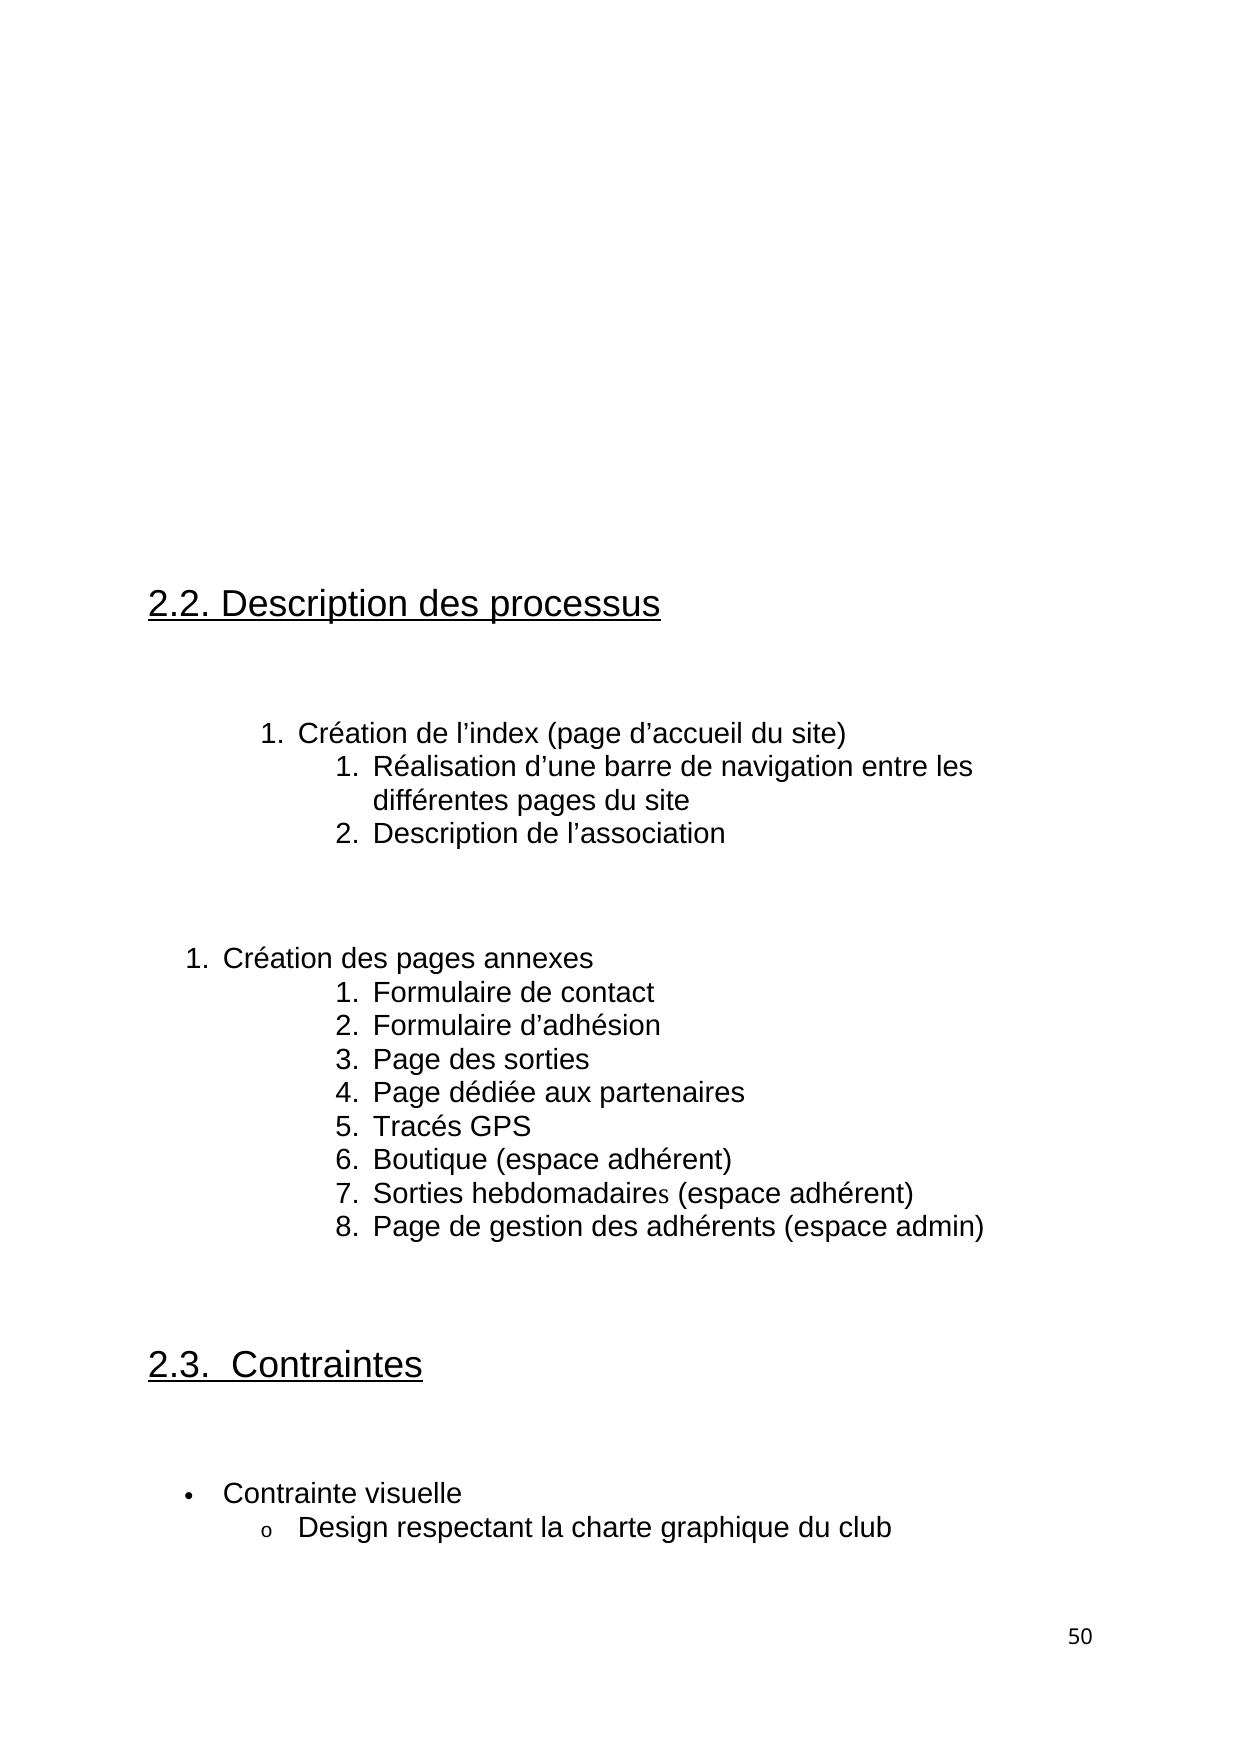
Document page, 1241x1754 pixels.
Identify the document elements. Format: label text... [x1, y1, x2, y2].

list Sorties hebdomadaires (espace adhérent) [335, 1176, 1093, 1209]
list Page de gestion des adhérents (espace admin) [335, 1209, 1093, 1243]
list Création de l’index (page d’accueil du site) [260, 716, 1093, 749]
list Contrainte visuelle [185, 1477, 1093, 1510]
list Description de l’association [335, 816, 1093, 850]
list Formulaire de contact [335, 974, 1093, 1008]
text 2.2. Description des processus [148, 582, 1093, 625]
list Design respectant la charte graphique du club [260, 1510, 1093, 1544]
text 2.3. Contraintes [148, 1342, 1093, 1386]
list Page dédiée aux partenaires [335, 1075, 1093, 1109]
list Tracés GPS [335, 1109, 1093, 1142]
list Formulaire d’adhésion [335, 1008, 1093, 1042]
list Réalisation d’une barre de navigation entre les différentes pages du site [335, 749, 1093, 816]
list Boutique (espace adhérent) [335, 1142, 1093, 1176]
list Création des pages annexes [185, 941, 1093, 974]
list Page des sorties [335, 1042, 1093, 1075]
